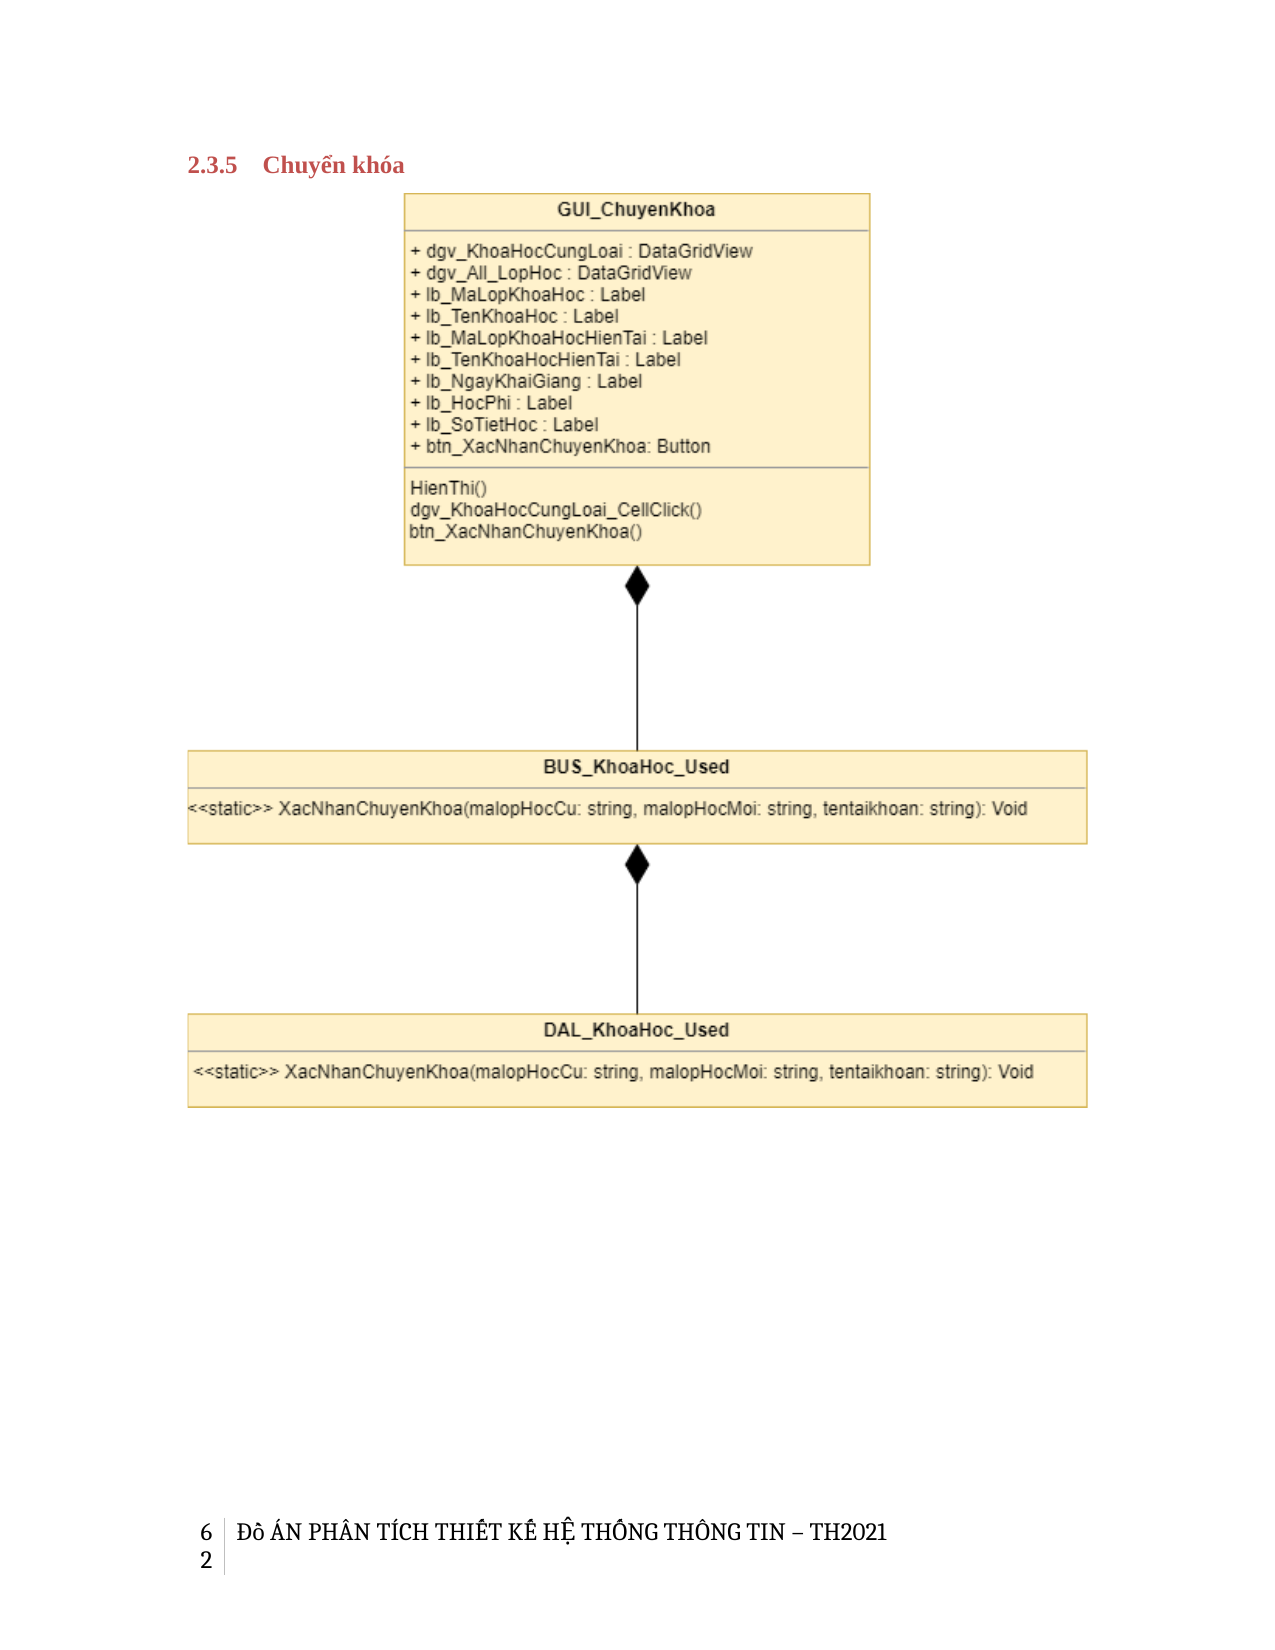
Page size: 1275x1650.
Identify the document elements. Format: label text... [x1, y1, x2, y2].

picture [187, 193, 1088, 1108]
subtitle Chuyển khóa [187, 150, 1087, 179]
